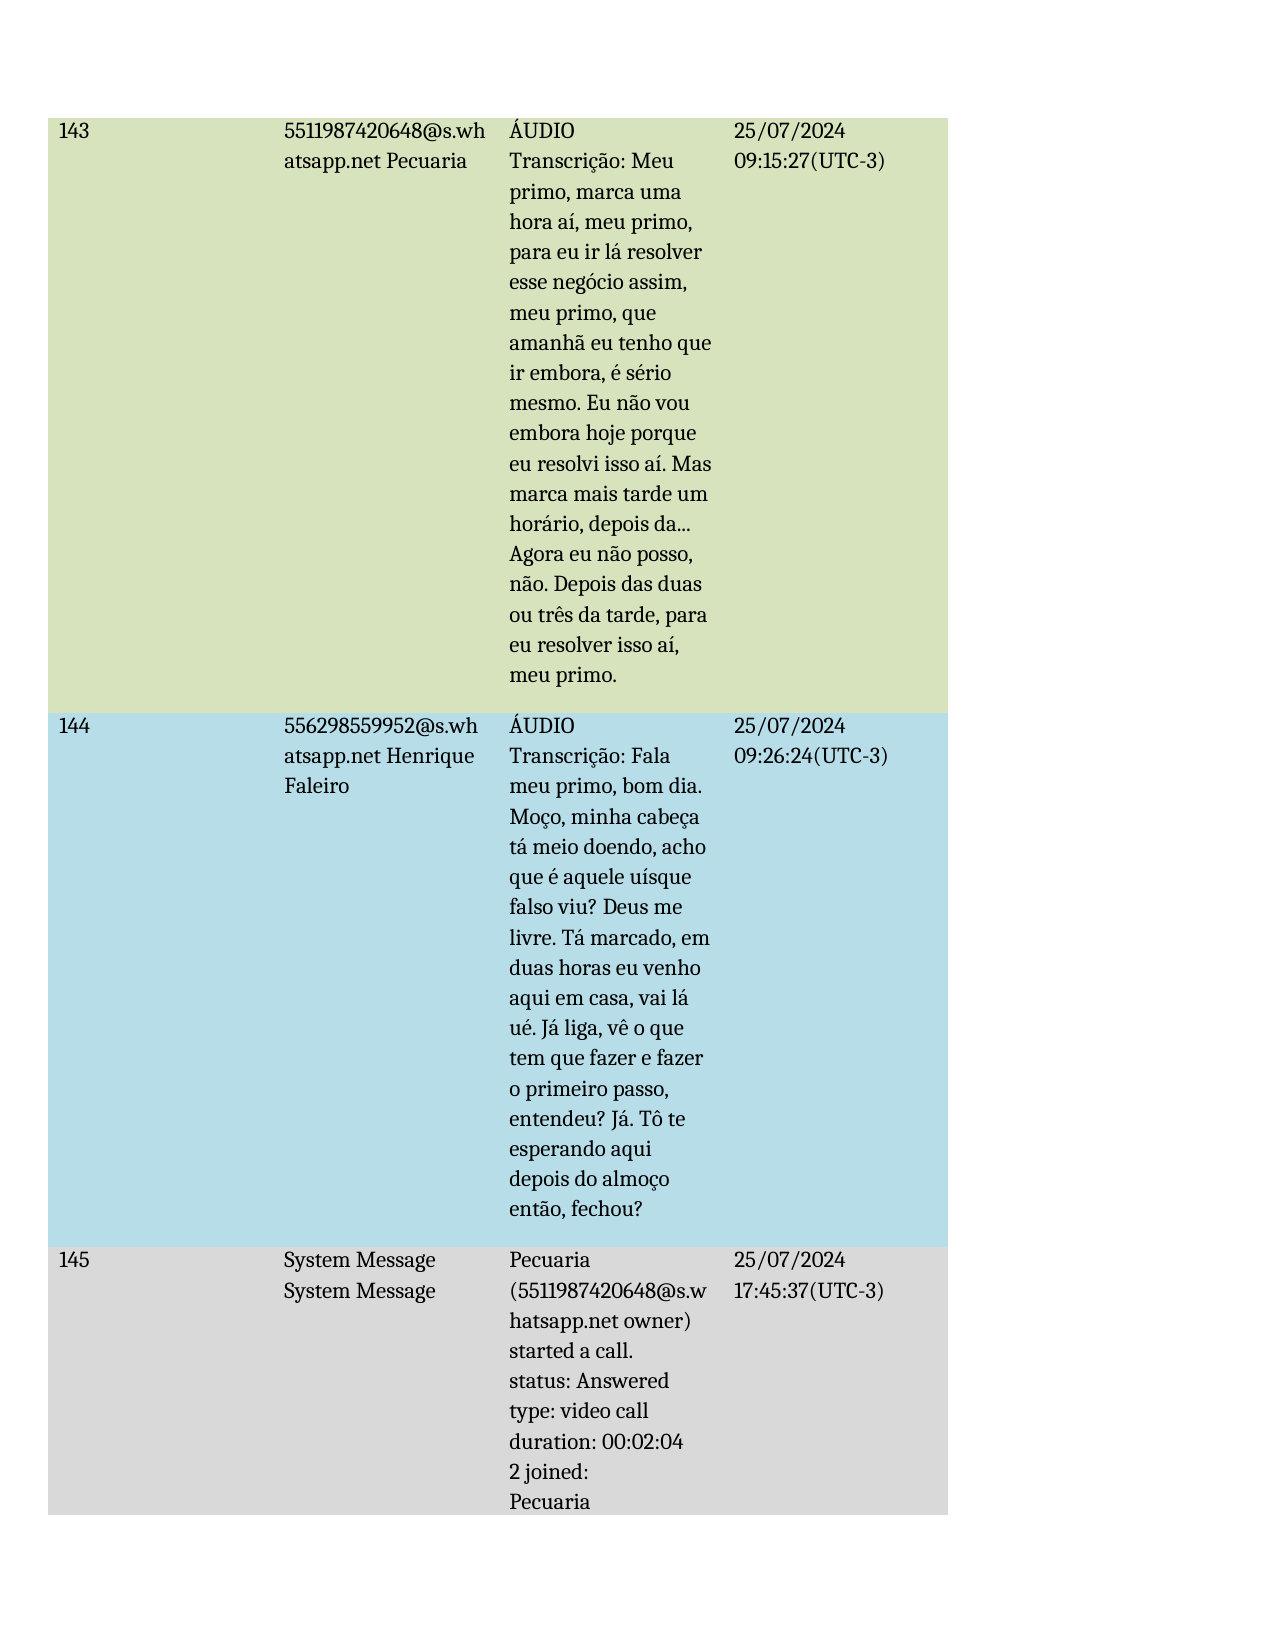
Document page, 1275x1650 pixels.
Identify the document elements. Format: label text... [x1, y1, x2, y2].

table_cell 143 [48, 118, 273, 713]
table_cell 25/07/2024 09:26:24(UTC-3) [723, 713, 948, 1247]
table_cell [273, 1247, 498, 1515]
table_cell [723, 1247, 948, 1515]
table_cell ÁUDIO Transcrição: Fala meu primo, bom dia. Moço, minha cabeça tá meio doendo, acho que é aquele uísque falso viu? Deus me livre. Tá marcado, em duas horas eu venho aqui em casa, vai lá ué. Já liga, vê o que tem que fazer e fazer o primeiro passo, entendeu? Já. Tô te esperando aqui depois do almoço então, fechou? [498, 713, 723, 1247]
table_cell ÁUDIO Transcrição: Meu primo, marca uma hora aí, meu primo, para eu ir lá resolver esse negócio assim, meu primo, que amanhã eu tenho que ir embora, é sério mesmo. Eu não vou embora hoje porque eu resolvi isso aí. Mas marca mais tarde um horário, depois da... Agora eu não posso, não. Depois das duas ou três da tarde, para eu resolver isso aí, meu primo. [498, 118, 723, 713]
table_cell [498, 1247, 723, 1515]
table_cell 144 [48, 713, 273, 1247]
table_cell 25/07/2024 09:15:27(UTC-3) [723, 118, 948, 713]
table_cell 145 [48, 1247, 273, 1515]
table_cell 556298559952@s.whatsapp.net Henrique Faleiro [273, 713, 498, 1247]
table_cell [273, 118, 498, 713]
